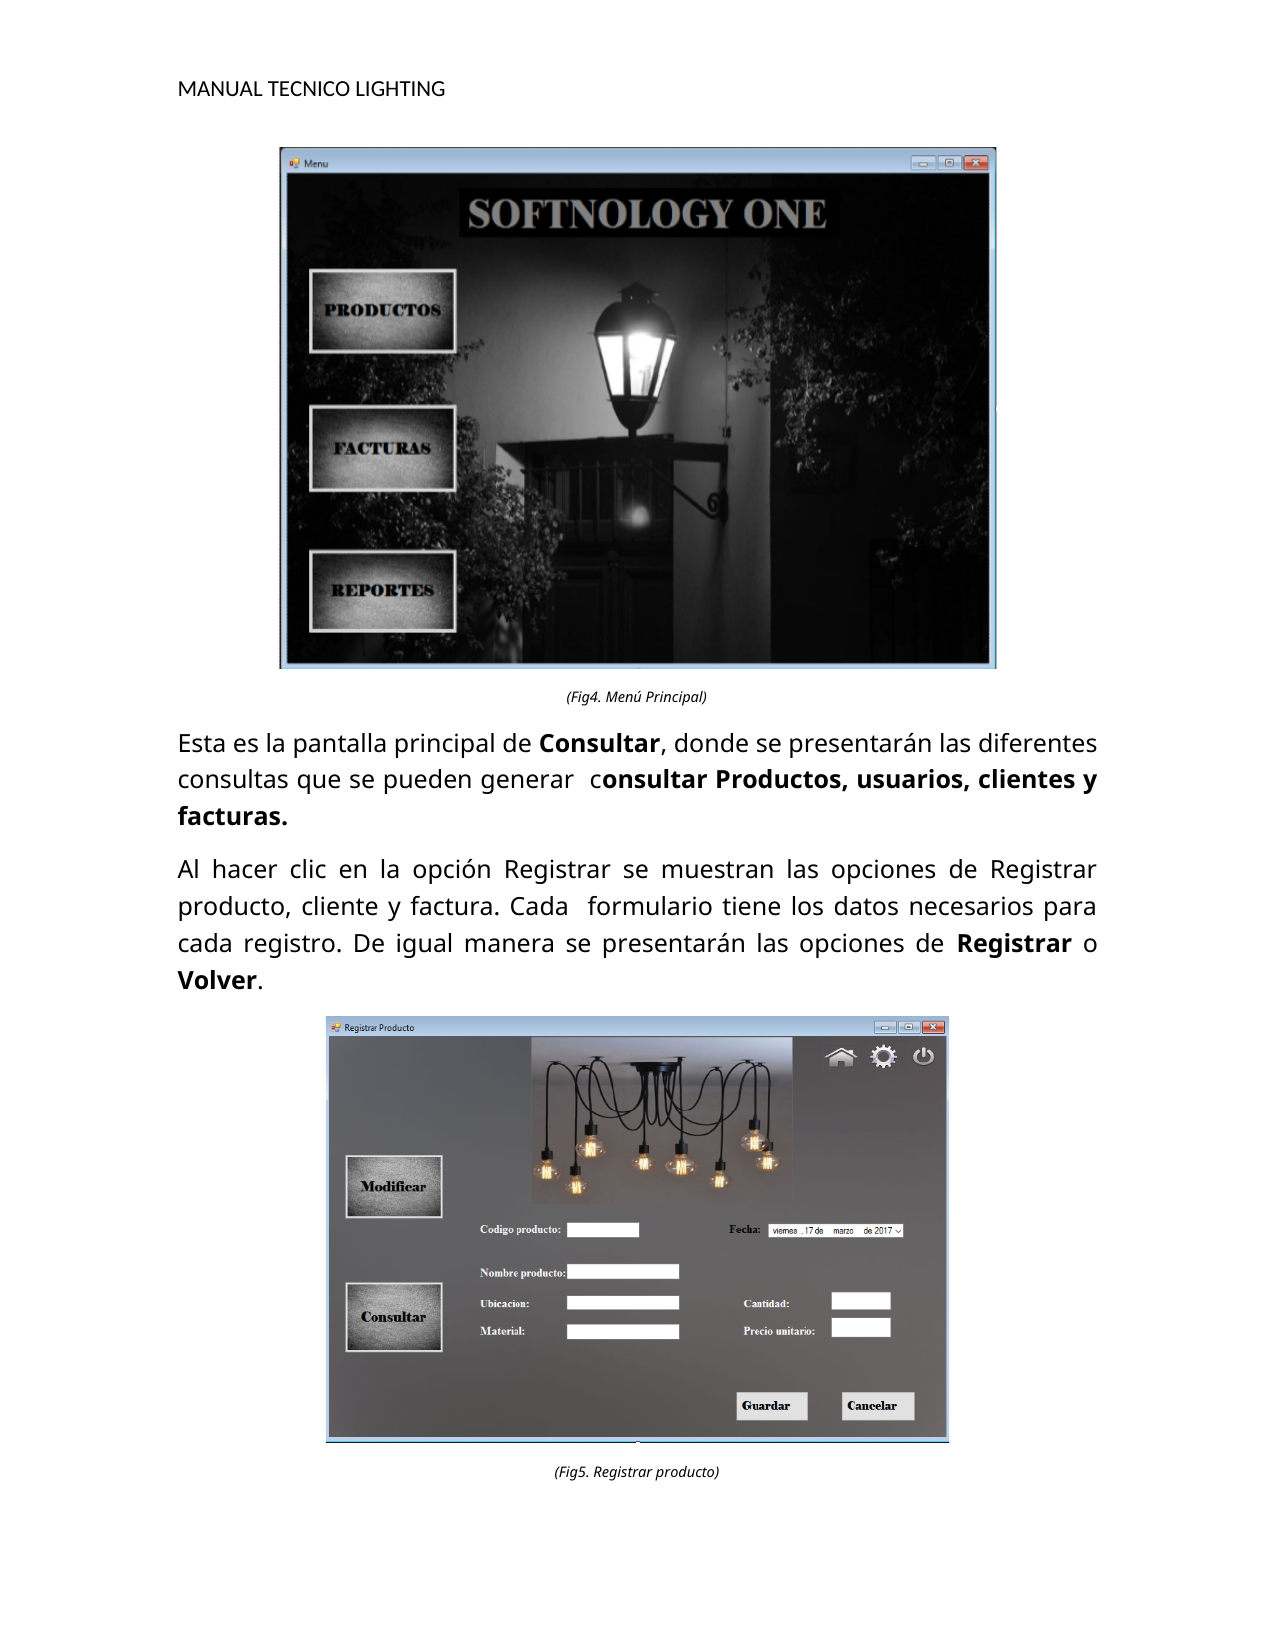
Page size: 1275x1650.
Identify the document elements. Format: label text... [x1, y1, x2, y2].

text (Fig5. Registrar producto) [177, 1462, 1098, 1482]
text (Fig4. Menú Principal) [177, 687, 1098, 707]
text Esta es la pantalla principal de Consultar, donde se presentarán las diferentes consultas que se pueden generar consultar Productos, usuarios, clientes y facturas. [177, 725, 1098, 833]
picture [325, 1016, 950, 1443]
text Al hacer clic en la opción Registrar se muestran las opciones de Registrar producto, cliente y factura. Cada formulario tiene los datos necesarios para cada registro. De igual manera se presentarán las opciones de Registrar o Volver. [177, 852, 1098, 997]
picture [278, 147, 997, 669]
